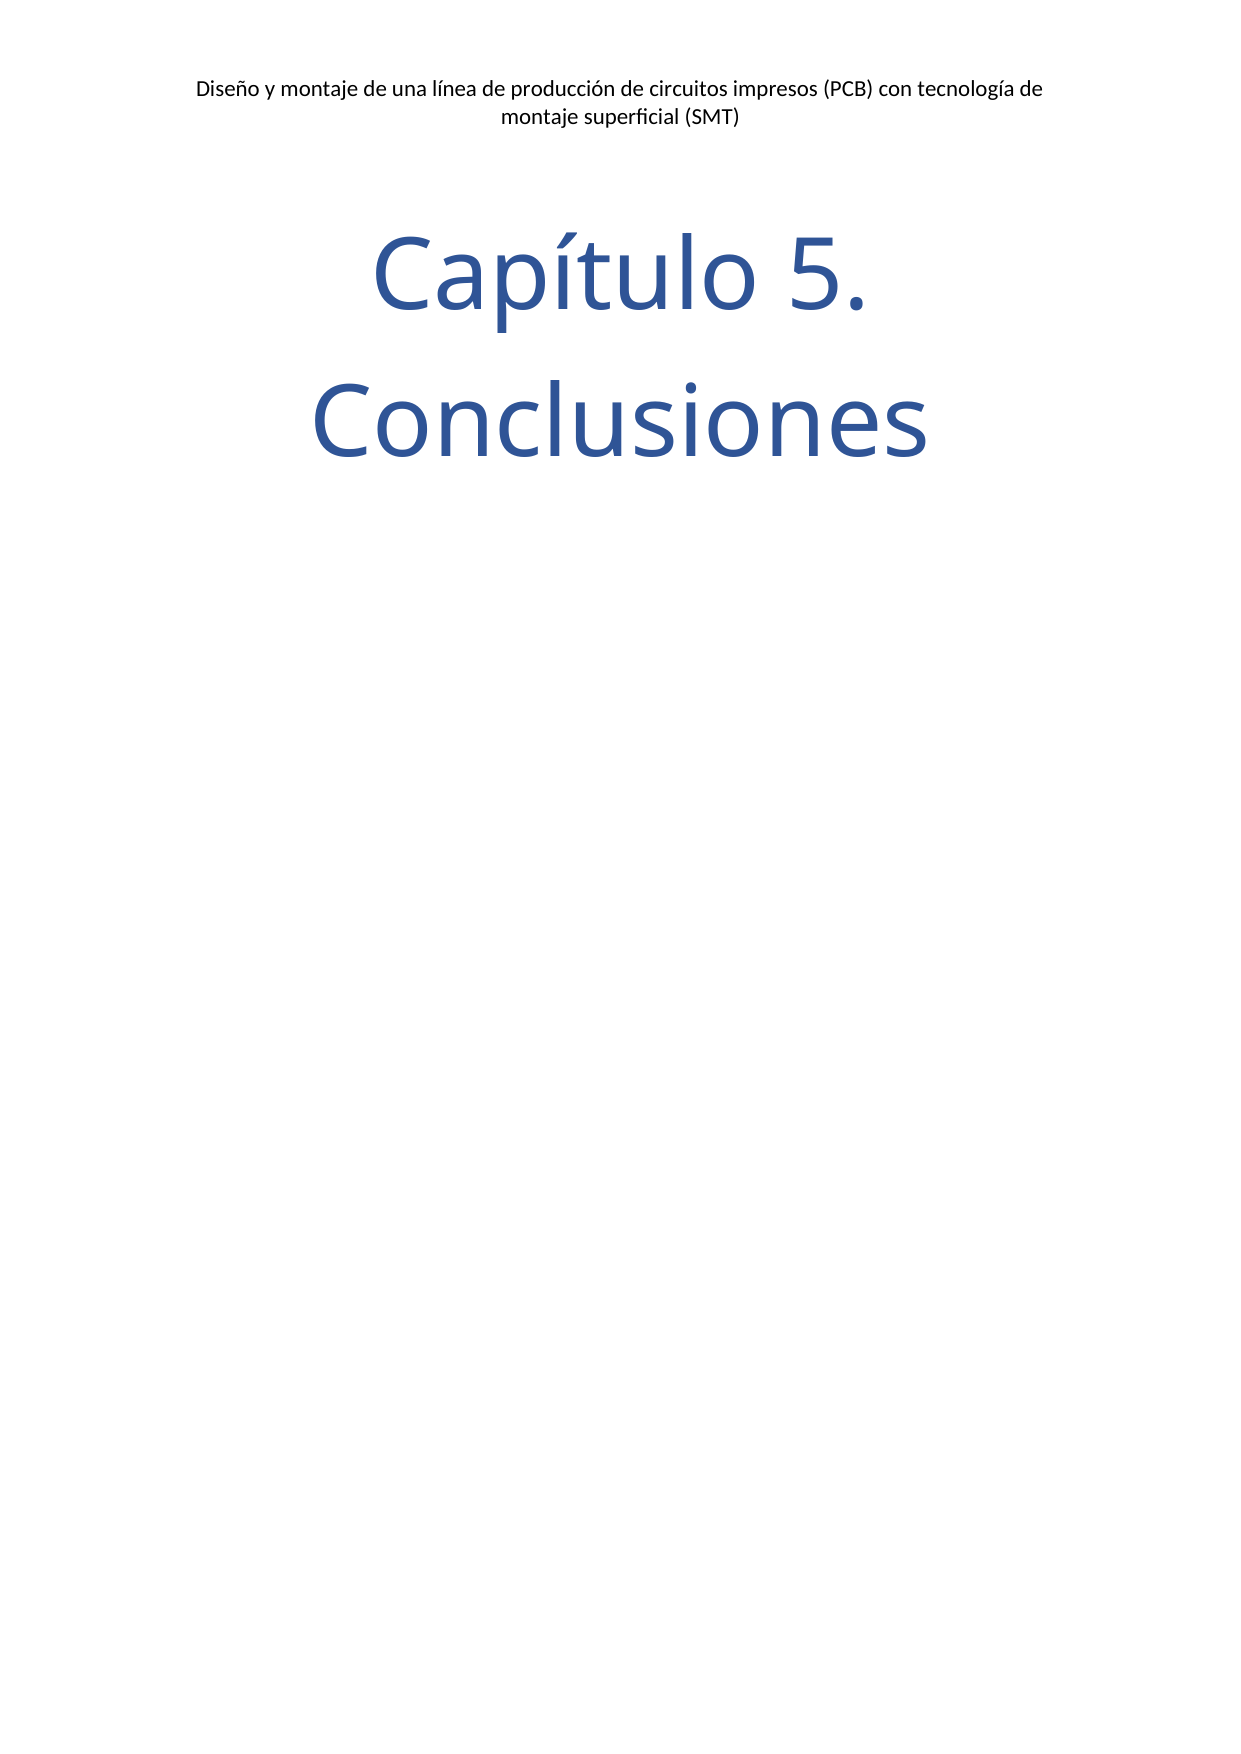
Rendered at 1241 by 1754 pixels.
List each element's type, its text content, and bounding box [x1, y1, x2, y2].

subtitle Capítulo 5. Conclusiones [177, 203, 1063, 486]
